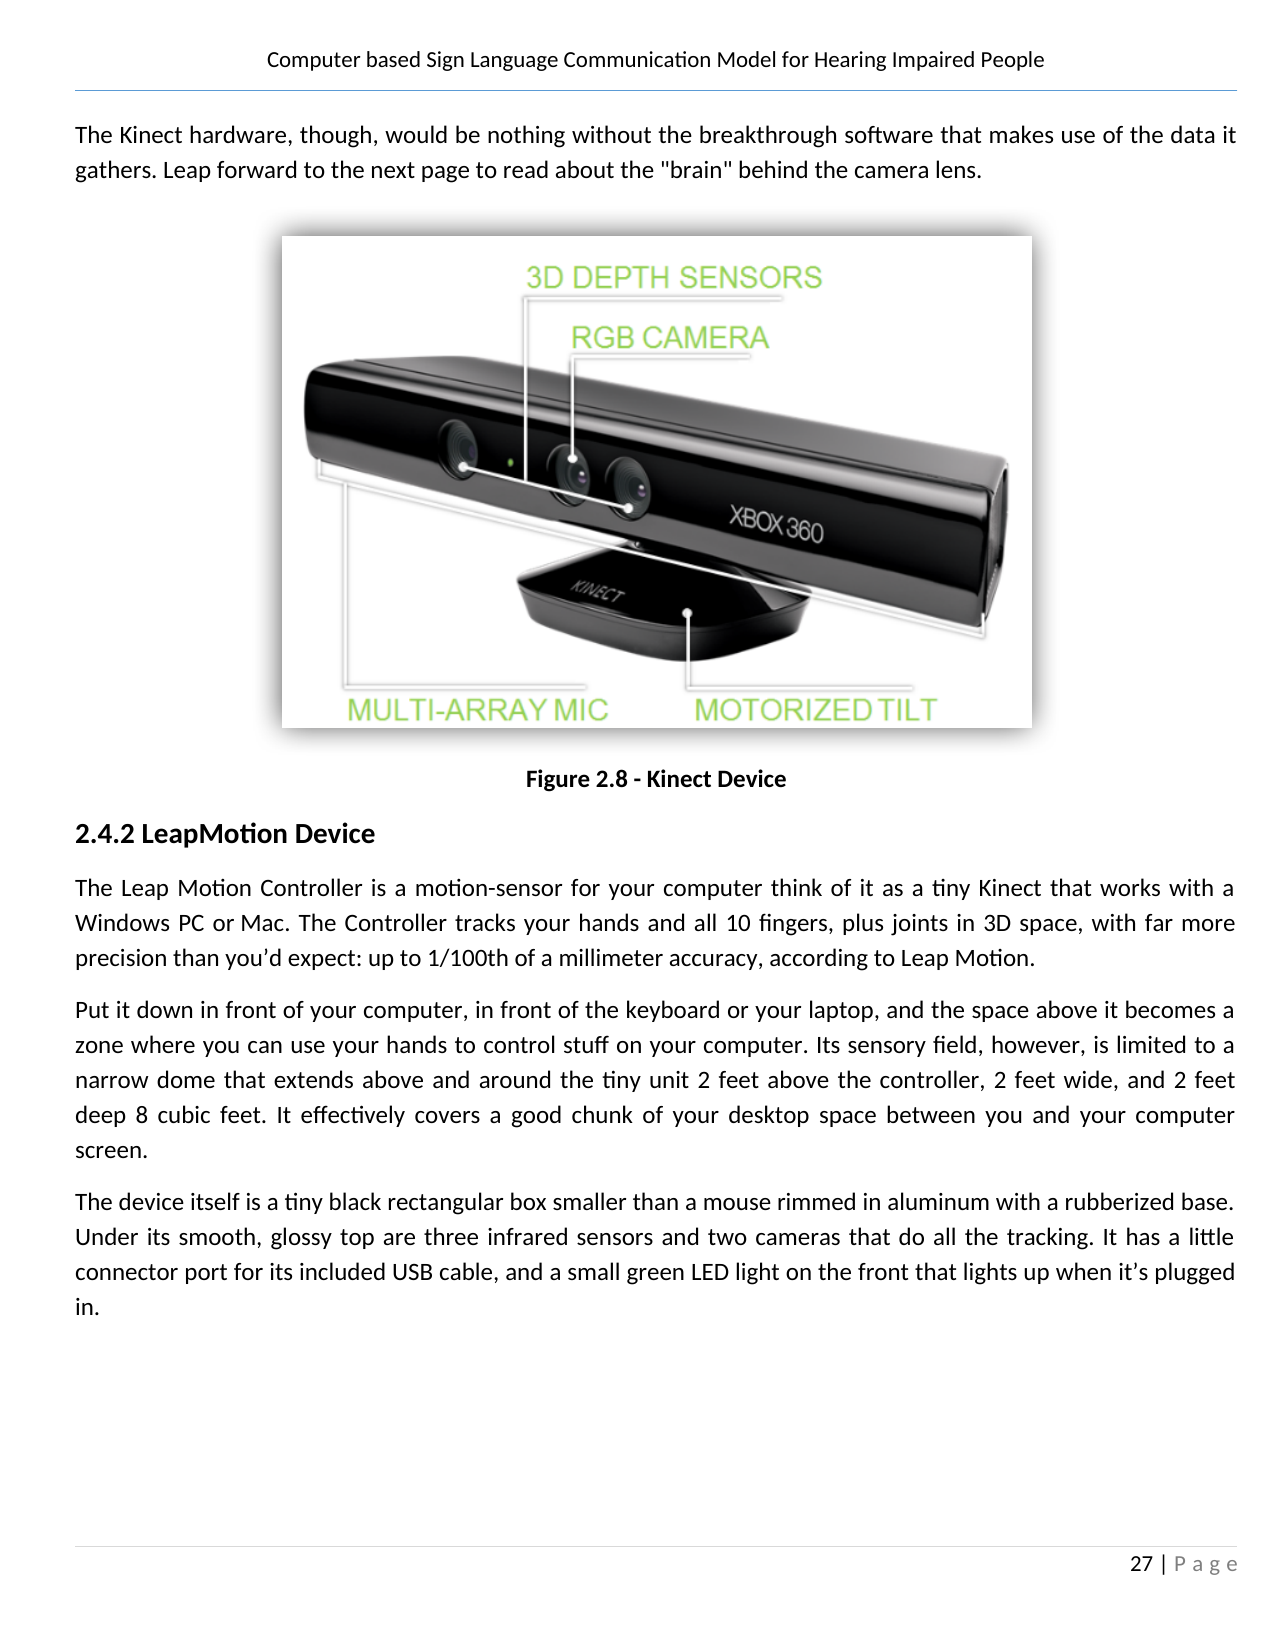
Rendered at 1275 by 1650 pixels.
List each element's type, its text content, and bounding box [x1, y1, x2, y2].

text Put it down in front of your computer, in front of the keyboard or your laptop, and the space above it becomes a zone where you can use your hands to control stuff on your computer. Its sensory field, however, is limited to a narrow dome that extends above and around the tiny unit 2 feet above the controller, 2 feet wide, and 2 feet deep 8 cubic feet. It effectively covers a good chunk of your desktop space between you and your computer screen. [75, 994, 1237, 1165]
text The Kinect hardware, though, would be nothing without the breakthrough software that makes use of the data it gathers. Leap forward to the next page to read about the "brain" behind the camera lens. [75, 119, 1237, 185]
picture [282, 236, 1032, 728]
text Figure 2.8 - Kinect Device [75, 763, 1237, 794]
text 2.4.2 LeapMotion Device [75, 815, 1237, 851]
text The Leap Motion Controller is a motion-sensor for your computer think of it as a tiny Kinect that works with a Windows PC or Mac. The Controller tracks your hands and all 10 fingers, plus joints in 3D space, with far more precision than you’d expect: up to 1/100th of a millimeter accuracy, according to Leap Motion. [75, 872, 1237, 973]
text The device itself is a tiny black rectangular box smaller than a mouse rimmed in aluminum with a rubberized base. Under its smooth, glossy top are three infrared sensors and two cameras that do all the tracking. It has a little connector port for its included USB cable, and a small green LED light on the front that lights up when it’s plugged in. [75, 1186, 1237, 1321]
